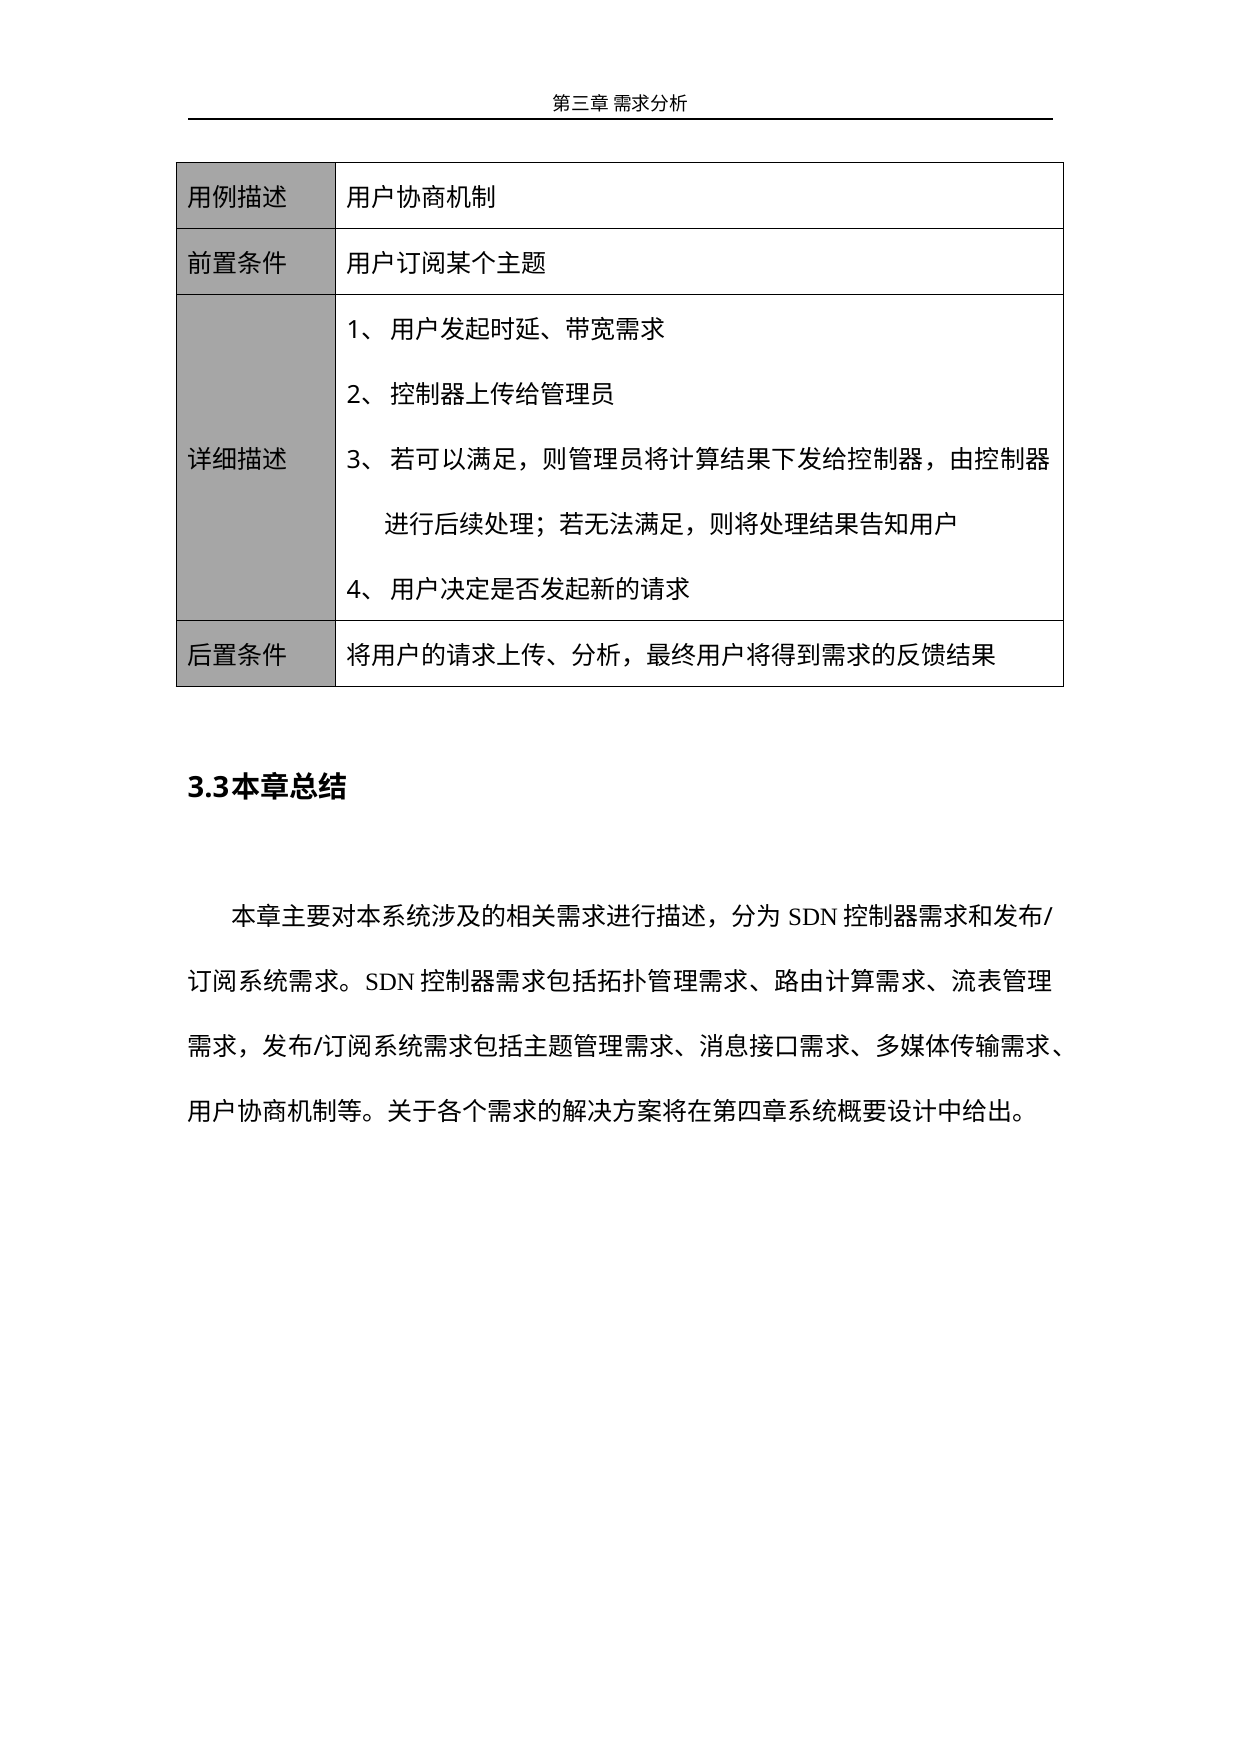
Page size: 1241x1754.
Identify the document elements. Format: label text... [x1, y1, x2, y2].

table_cell 详细描述 [177, 295, 335, 620]
list 本章总结 [187, 752, 1053, 817]
text 本章主要对本系统涉及的相关需求进行描述，分为SDN控制器需求和发布/订阅系统需求。SDN控制器需求包括拓扑管理需求、路由计算需求、流表管理需求，发布/订阅系统需求包括主题管理需求、消息接口需求、多媒体传输需求、用户协商机制等。关于各个需求的解决方案将在第四章系统概要设计中给出。 [187, 882, 1053, 1142]
table_cell 用户协商机制 [336, 163, 1063, 228]
table_cell 用户订阅某个主题 [336, 229, 1063, 294]
table_cell 用户发起时延、带宽需求 控制器上传给管理员 若可以满足，则管理员将计算结果下发给控制器，由控制器进行后续处理；若无法满足，则将处理结果告知用户 用户决定是否发起新的请求 [336, 295, 1063, 620]
table_cell 用例描述 [177, 163, 335, 228]
table_cell 将用户的请求上传、分析，最终用户将得到需求的反馈结果 [336, 621, 1063, 686]
table_cell 前置条件 [177, 229, 335, 294]
table_cell 后置条件 [177, 621, 335, 686]
